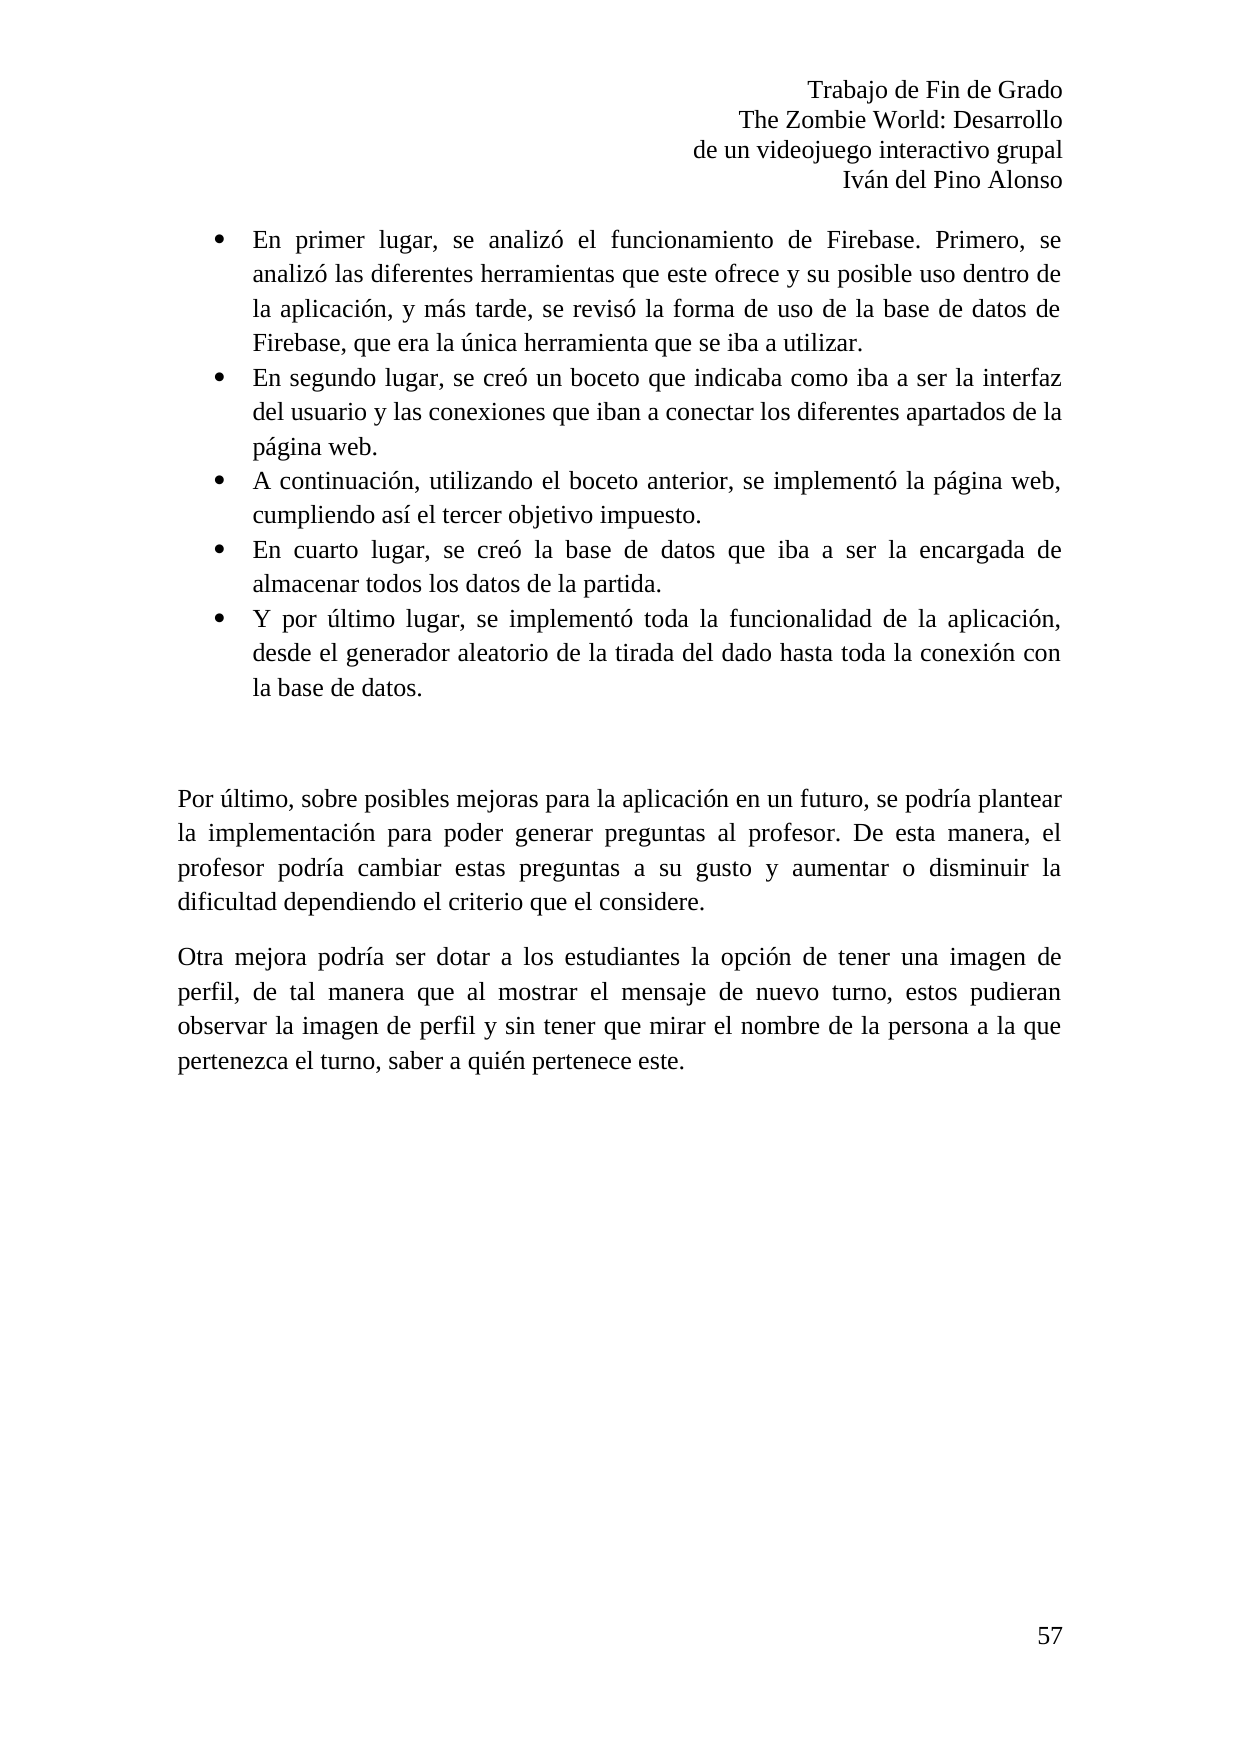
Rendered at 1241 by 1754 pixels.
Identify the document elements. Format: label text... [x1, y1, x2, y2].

list Y por último lugar, se implementó toda la funcionalidad de la aplicación, desde el generador aleatorio de la tirada del dado hasta toda la conexión con la base de datos. [215, 603, 1063, 702]
text Por último, sobre posibles mejoras para la aplicación en un futuro, se podría plantear la implementación para poder generar preguntas al profesor. De esta manera, el profesor podría cambiar estas preguntas a su gusto y aumentar o disminuir la dificultad dependiendo el criterio que el considere. [177, 783, 1063, 916]
list En segundo lugar, se creó un boceto que indicaba como iba a ser la interfaz del usuario y las conexiones que iban a conectar los diferentes apartados de la página web. [215, 362, 1063, 461]
text Otra mejora podría ser dotar a los estudiantes la opción de tener una imagen de perfil, de tal manera que al mostrar el mensaje de nuevo turno, estos pudieran observar la imagen de perfil y sin tener que mirar el nombre de la persona a la que pertenezca el turno, saber a quién pertenece este. [177, 941, 1063, 1075]
list En primer lugar, se analizó el funcionamiento de Firebase. Primero, se analizó las diferentes herramientas que este ofrece y su posible uso dentro de la aplicación, y más tarde, se revisó la forma de uso de la base de datos de Firebase, que era la única herramienta que se iba a utilizar. [215, 224, 1063, 357]
list A continuación, utilizando el boceto anterior, se implementó la página web, cumpliendo así el tercer objetivo impuesto. [215, 465, 1063, 529]
list En cuarto lugar, se creó la base de datos que iba a ser la encargada de almacenar todos los datos de la partida. [215, 534, 1063, 598]
